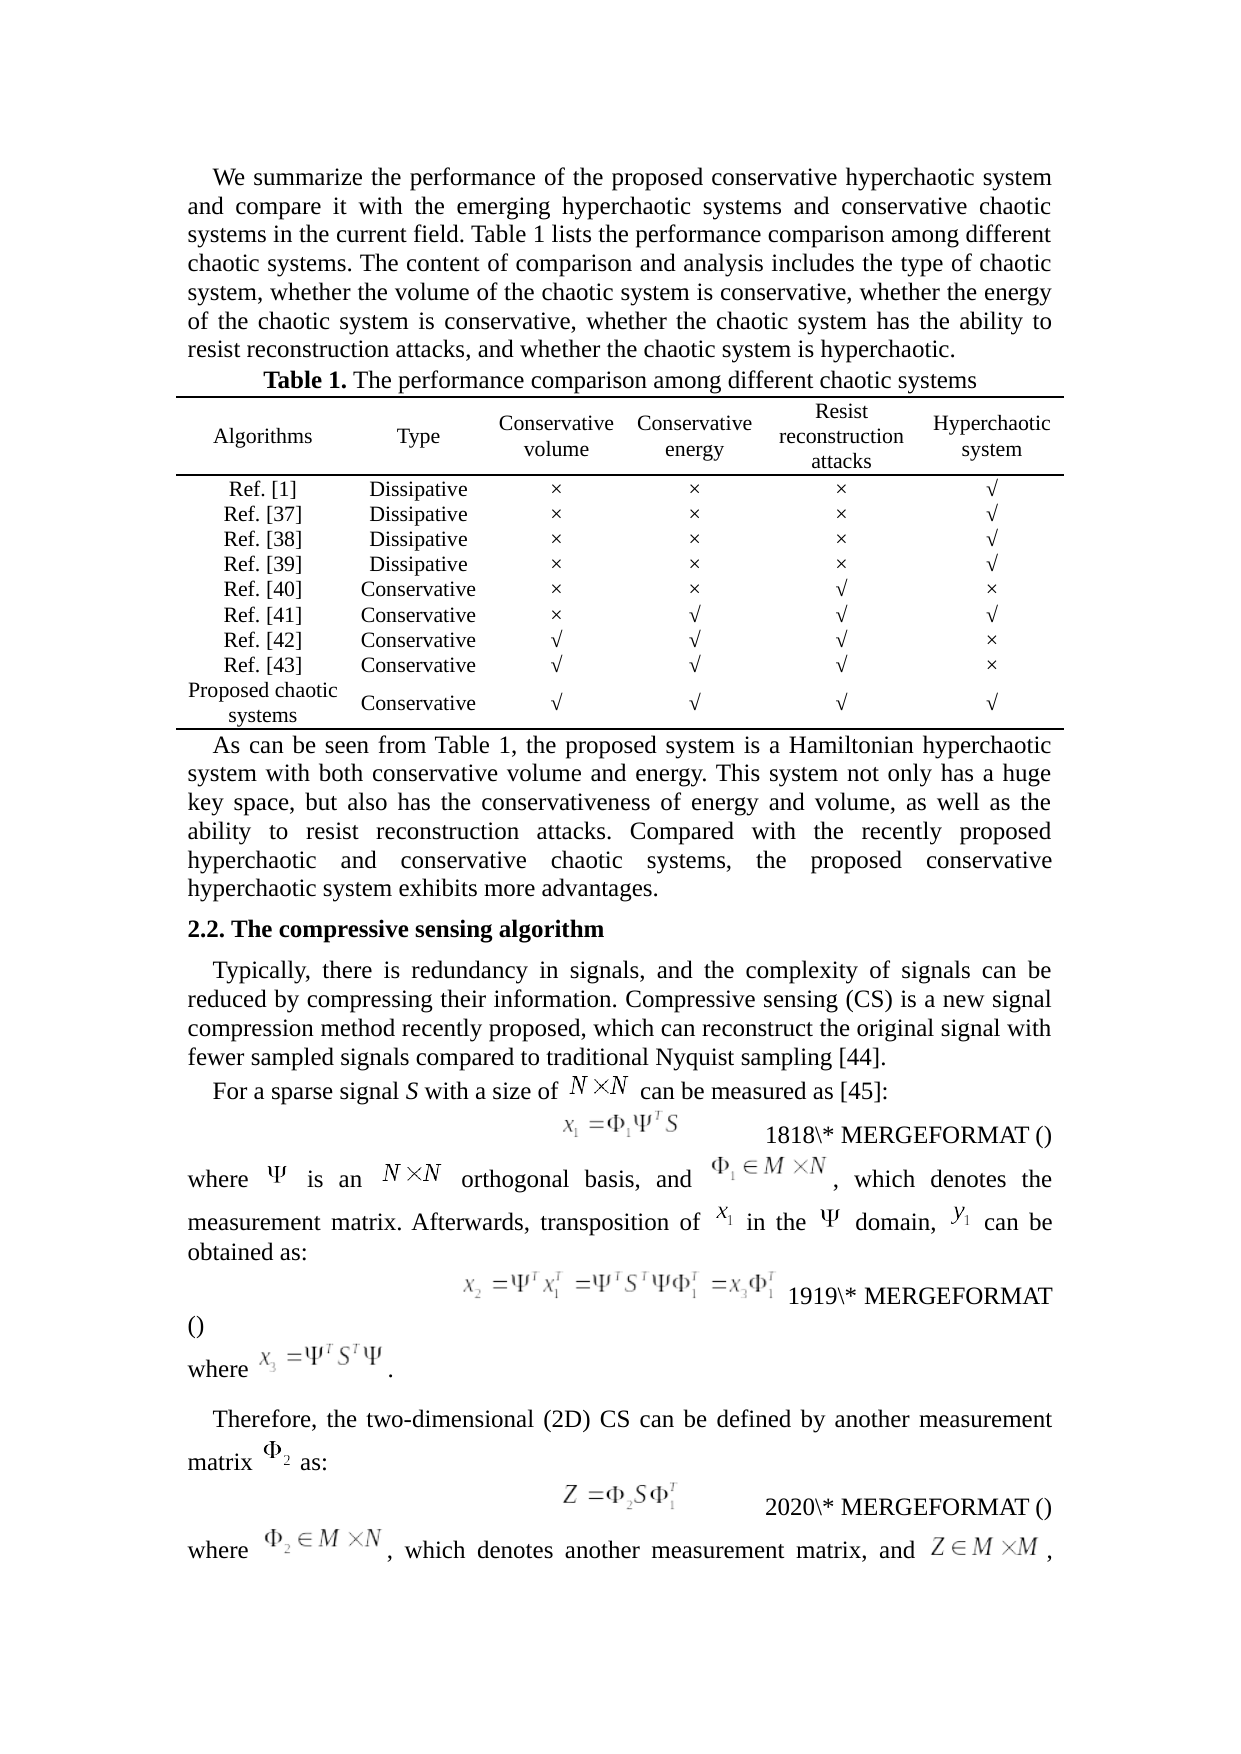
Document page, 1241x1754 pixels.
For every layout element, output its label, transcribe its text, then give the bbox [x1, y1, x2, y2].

text For a sparse signal S with a size of can be measured as [45]: [187, 1071, 1053, 1104]
table_cell √ [919, 501, 1064, 526]
table_cell √ [487, 627, 625, 652]
table_cell × [764, 551, 919, 576]
text Typically, there is redundancy in signals, and the complexity of signals can be reduced by compressing their information. Compressive sensing (CS) is a new signal compression method recently proposed, which can reconstruct the original signal with fewer sampled signals compared to traditional Nyquist sampling [44]. [187, 956, 1053, 1071]
table_cell Ref. [39] [176, 551, 349, 576]
text Therefore, the two-dimensional (2D) CS can be defined by another measurement matrix as: [187, 1404, 1053, 1477]
text We summarize the performance of the proposed conservative hyperchaotic system and compare it with the emerging hyperchaotic systems and conservative chaotic systems in the current field. Table 1 lists the performance comparison among different chaotic systems. The content of comparison and analysis includes the type of chaotic system, whether the volume of the chaotic system is conservative, whether the energy of the chaotic system is conservative, whether the chaotic system has the ability to resist reconstruction attacks, and whether the chaotic system is hyperchaotic. [187, 162, 1053, 363]
table_cell √ [919, 677, 1064, 728]
table_cell Ref. [37] [176, 501, 349, 526]
table_cell × [625, 476, 763, 501]
table_cell √ [487, 652, 625, 677]
table_cell × [919, 627, 1064, 652]
table_cell Dissipative [349, 501, 487, 526]
table_cell × [487, 526, 625, 551]
table_cell √ [919, 526, 1064, 551]
table_cell √ [764, 576, 919, 602]
table_cell Conservative [349, 602, 487, 627]
table_cell √ [764, 652, 919, 677]
table_cell Dissipative [349, 526, 487, 551]
table_header Type [349, 398, 487, 473]
table_cell Proposed chaotic systems [176, 677, 349, 728]
text where . [187, 1339, 1053, 1404]
table_cell √ [625, 652, 763, 677]
table_cell Conservative [349, 652, 487, 677]
table_cell × [764, 526, 919, 551]
table_cell √ [764, 677, 919, 728]
table_cell × [487, 602, 625, 627]
table_cell Dissipative [349, 551, 487, 576]
table_cell × [625, 526, 763, 551]
table_cell √ [487, 677, 625, 728]
text where is an orthogonal basis, and , which denotes the measurement matrix. Afterwards, transposition of in the domain, can be obtained as: [187, 1149, 1053, 1265]
table_cell √ [625, 627, 763, 652]
table_cell Ref. [42] [176, 627, 349, 652]
table_cell × [764, 501, 919, 526]
text As can be seen from Table 1, the proposed system is a Hamiltonian hyperchaotic system with both conservative volume and energy. This system not only has a huge key space, but also has the conservativeness of energy and volume, as well as the ability to resist reconstruction attacks. Compared with the recently proposed hyperchaotic and conservative chaotic systems, the proposed conservative hyperchaotic system exhibits more advantages. [187, 730, 1053, 902]
table_cell Ref. [1] [176, 476, 349, 501]
table_cell × [625, 501, 763, 526]
table_cell × [625, 576, 763, 602]
table_cell × [625, 551, 763, 576]
table_cell Ref. [41] [176, 602, 349, 627]
table_cell √ [919, 602, 1064, 627]
table_cell √ [625, 602, 763, 627]
table_cell × [487, 576, 625, 602]
table_cell × [919, 652, 1064, 677]
table_cell × [919, 576, 1064, 602]
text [187, 1521, 1053, 1564]
table_cell Ref. [40] [176, 576, 349, 602]
table_cell Ref. [43] [176, 652, 349, 677]
table_header Conservative volume [487, 398, 625, 473]
subtitle 2.2. The compressive sensing algorithm [187, 913, 1053, 945]
table_header Hyperchaotic system [919, 398, 1064, 473]
table_cell √ [919, 551, 1064, 576]
table_cell Conservative [349, 627, 487, 652]
table_header Conservative energy [625, 398, 763, 473]
table_cell Conservative [349, 677, 487, 728]
text Table 1. The performance comparison among different chaotic systems [187, 363, 1053, 396]
table_cell √ [625, 677, 763, 728]
table_cell × [487, 501, 625, 526]
table_cell √ [919, 476, 1064, 501]
table_cell √ [764, 627, 919, 652]
table_cell Conservative [349, 576, 487, 602]
table_cell Ref. [38] [176, 526, 349, 551]
table_cell √ [764, 602, 919, 627]
table_cell × [764, 476, 919, 501]
table_cell × [487, 476, 625, 501]
table_header Resist reconstruction attacks [764, 398, 919, 473]
table_cell Dissipative [349, 476, 487, 501]
table_header Algorithms [176, 398, 349, 473]
table_cell × [487, 551, 625, 576]
